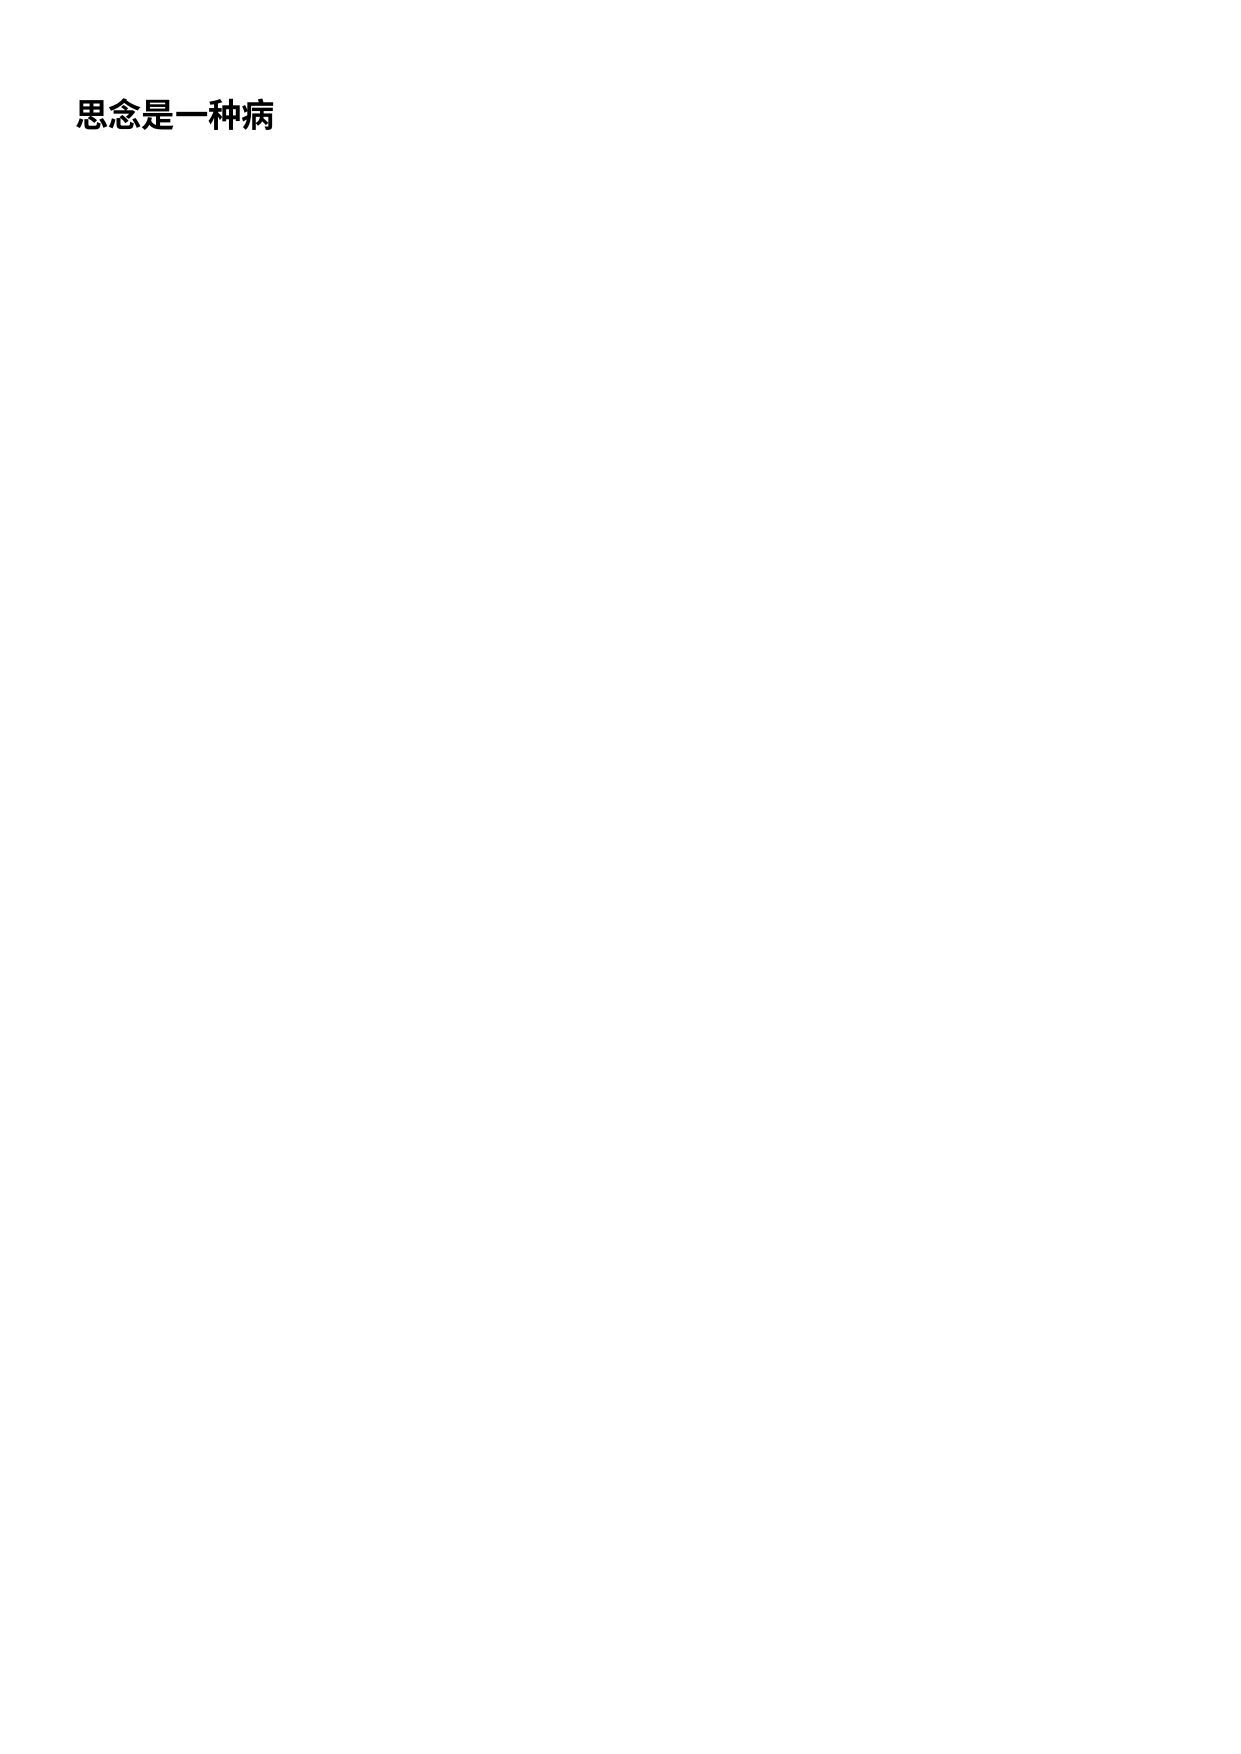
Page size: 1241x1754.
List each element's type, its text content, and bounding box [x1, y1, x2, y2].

subtitle 思念是一种病 [75, 79, 1165, 147]
